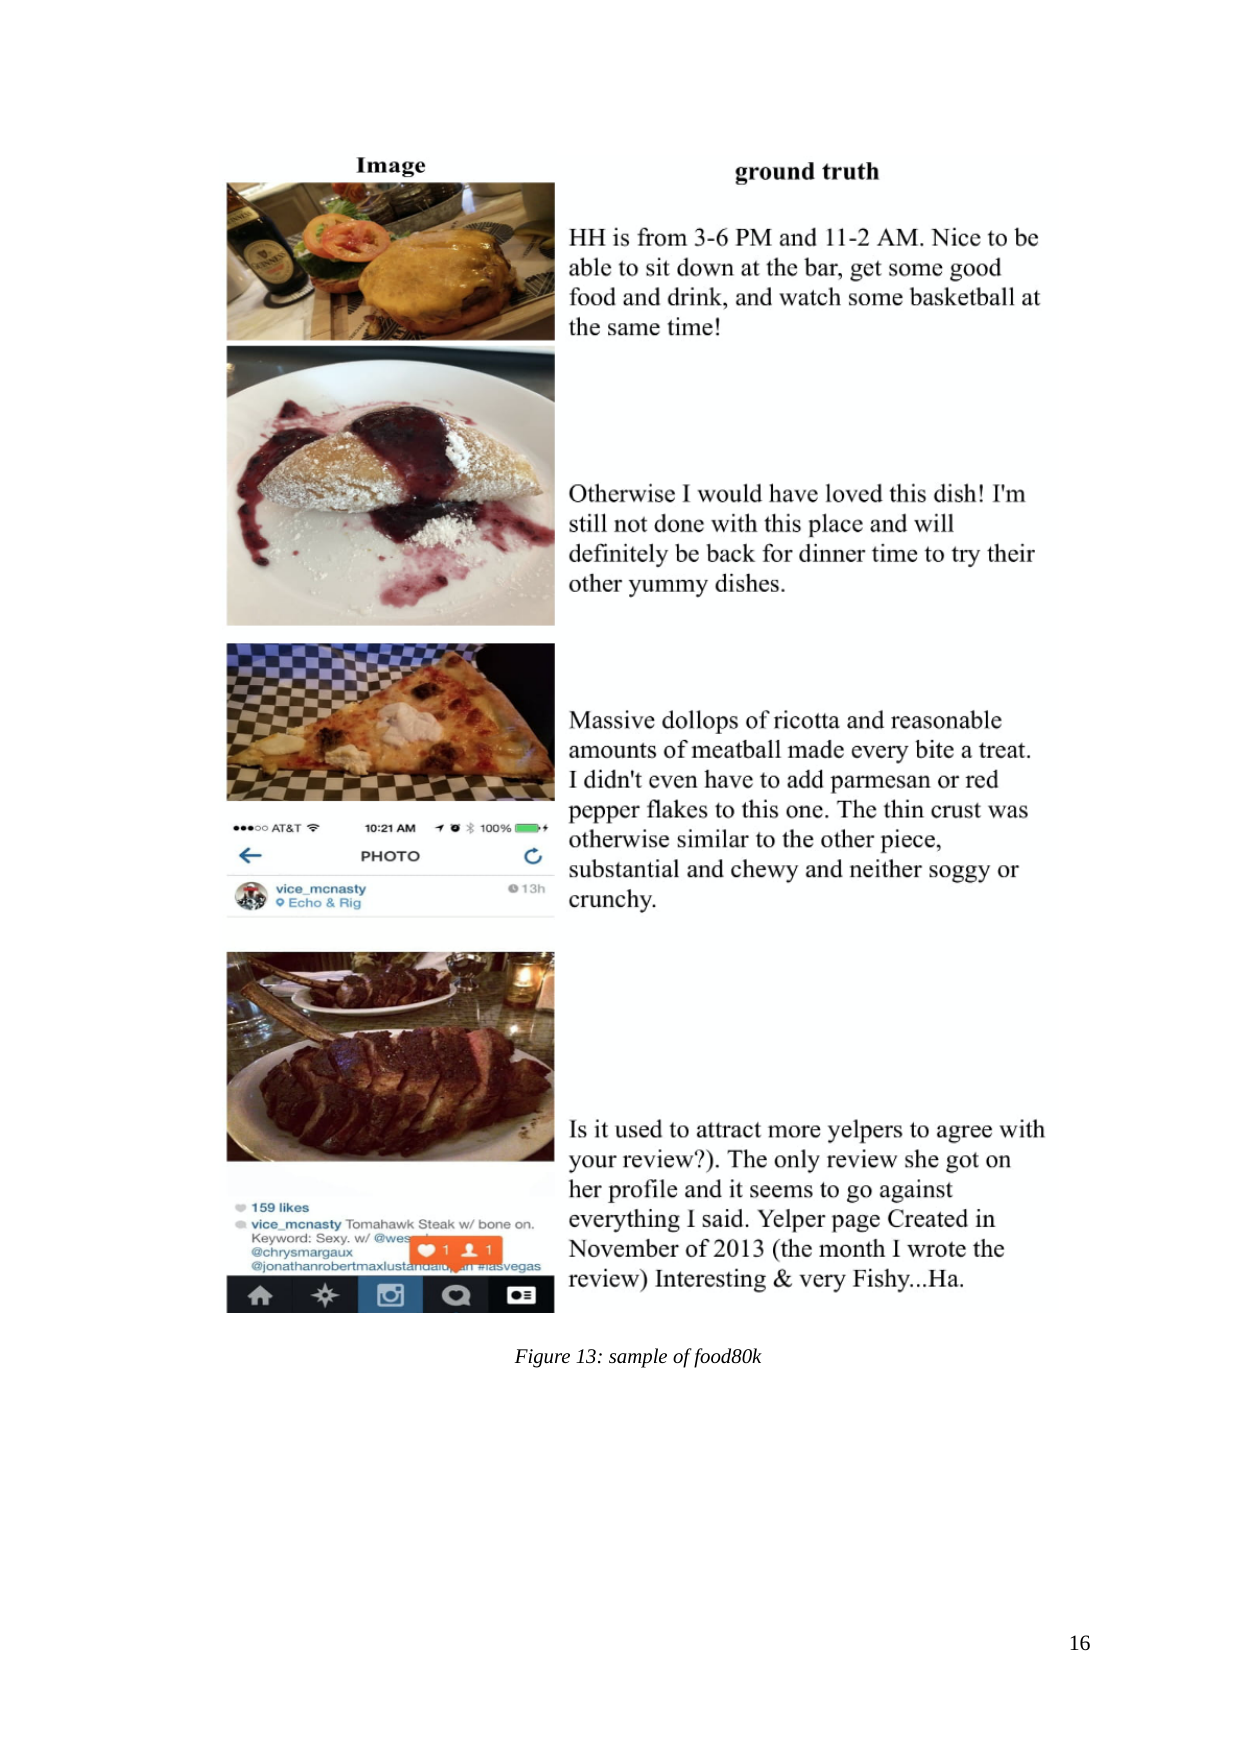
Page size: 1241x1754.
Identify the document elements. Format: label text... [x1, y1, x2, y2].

text Figure 13: sample of food80k [187, 1344, 1090, 1368]
picture [218, 150, 1059, 1313]
